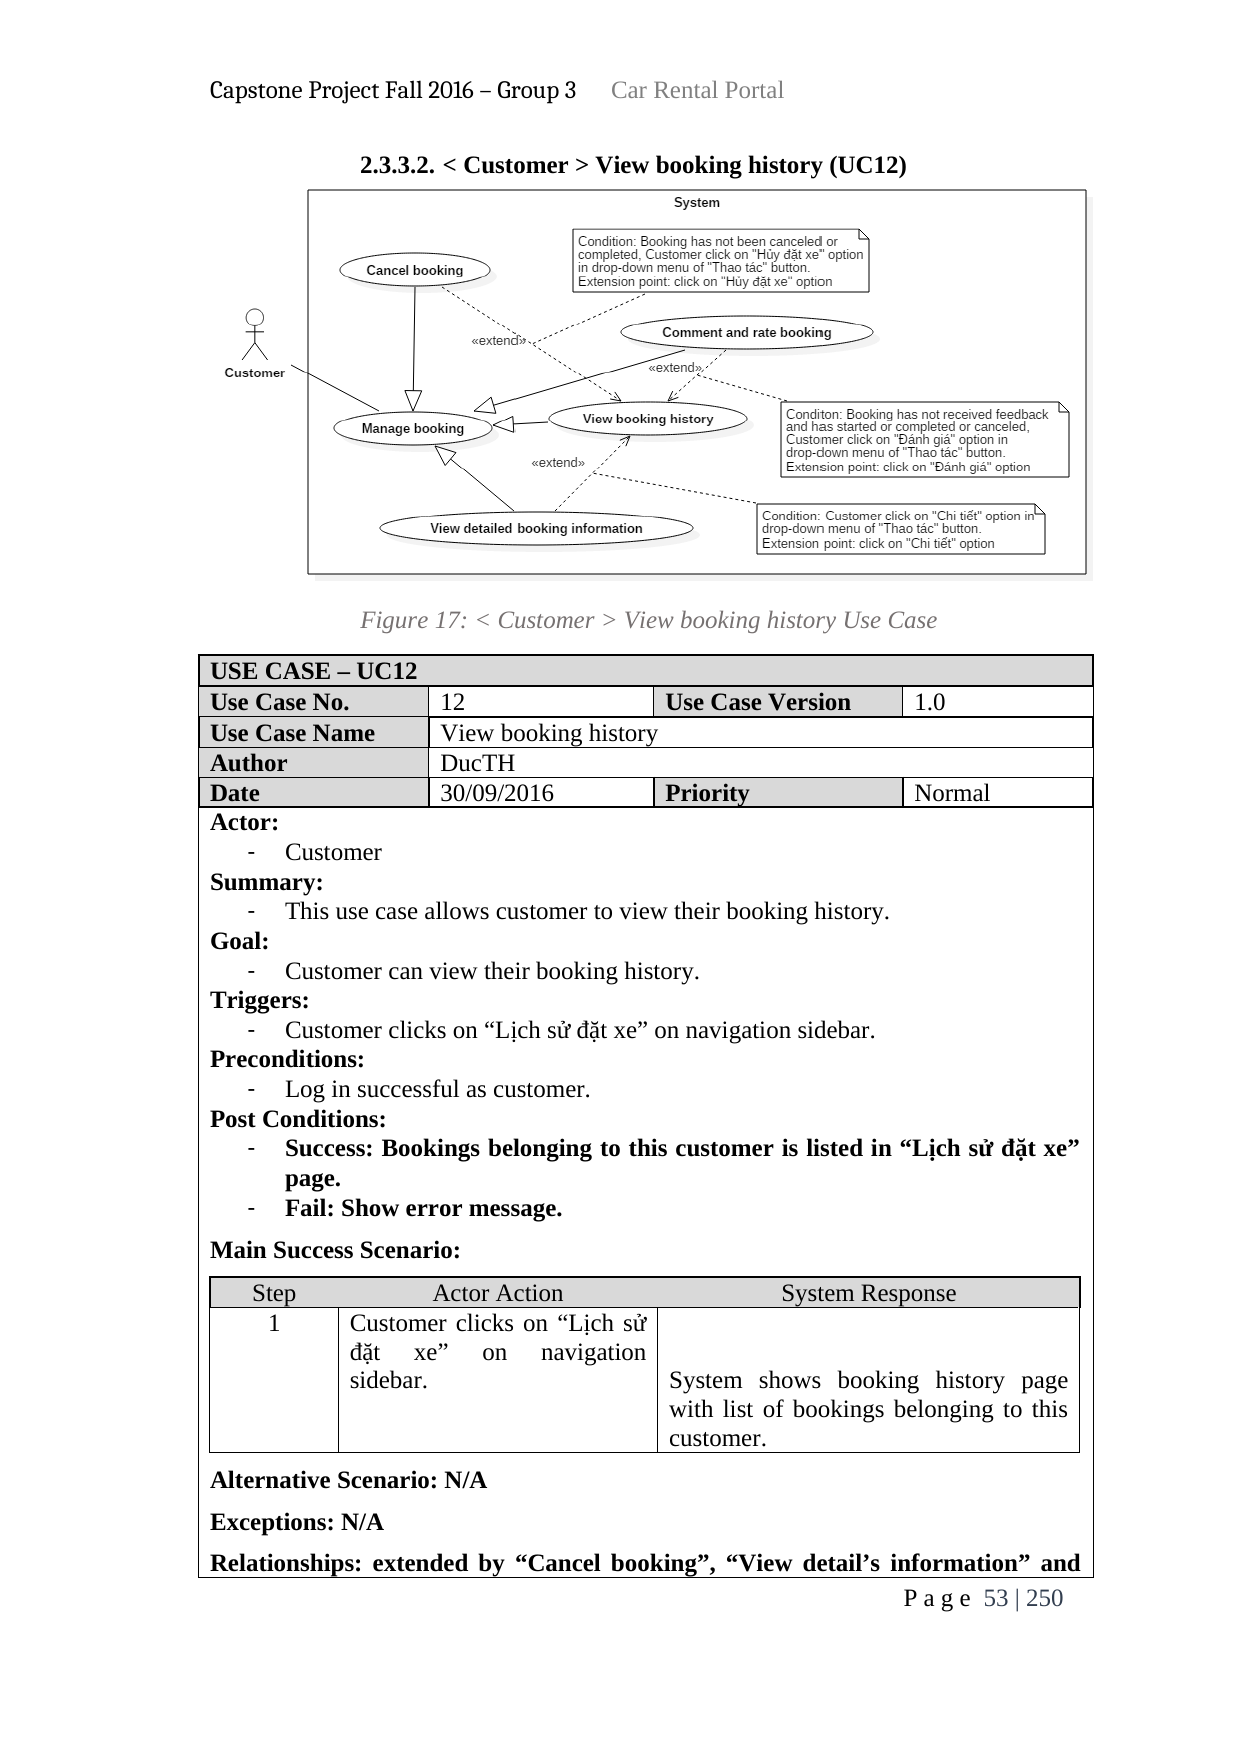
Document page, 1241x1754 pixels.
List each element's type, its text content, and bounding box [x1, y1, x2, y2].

table_cell Use Case No. [199, 687, 428, 716]
table_cell 12 [429, 687, 653, 716]
table_cell Priority [655, 778, 902, 806]
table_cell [199, 808, 1093, 1577]
table_cell 30/09/2016 [430, 778, 653, 806]
picture [210, 181, 1097, 586]
table_cell Use Case Version [654, 687, 902, 716]
table_cell Date [200, 778, 428, 806]
text Figure 17: < Customer > View booking history Use Case [210, 605, 1090, 633]
table_cell 1.0 [903, 687, 1093, 716]
table_cell DucTH [429, 748, 1093, 777]
table_cell View booking history [430, 718, 1092, 747]
table_cell Use Case Name [200, 717, 428, 747]
table_cell Normal [904, 778, 1092, 806]
table_header USE CASE – UC12 [200, 656, 1092, 685]
subtitle < Customer > View booking history (UC12) [360, 150, 1090, 179]
table_cell Author [199, 748, 428, 777]
